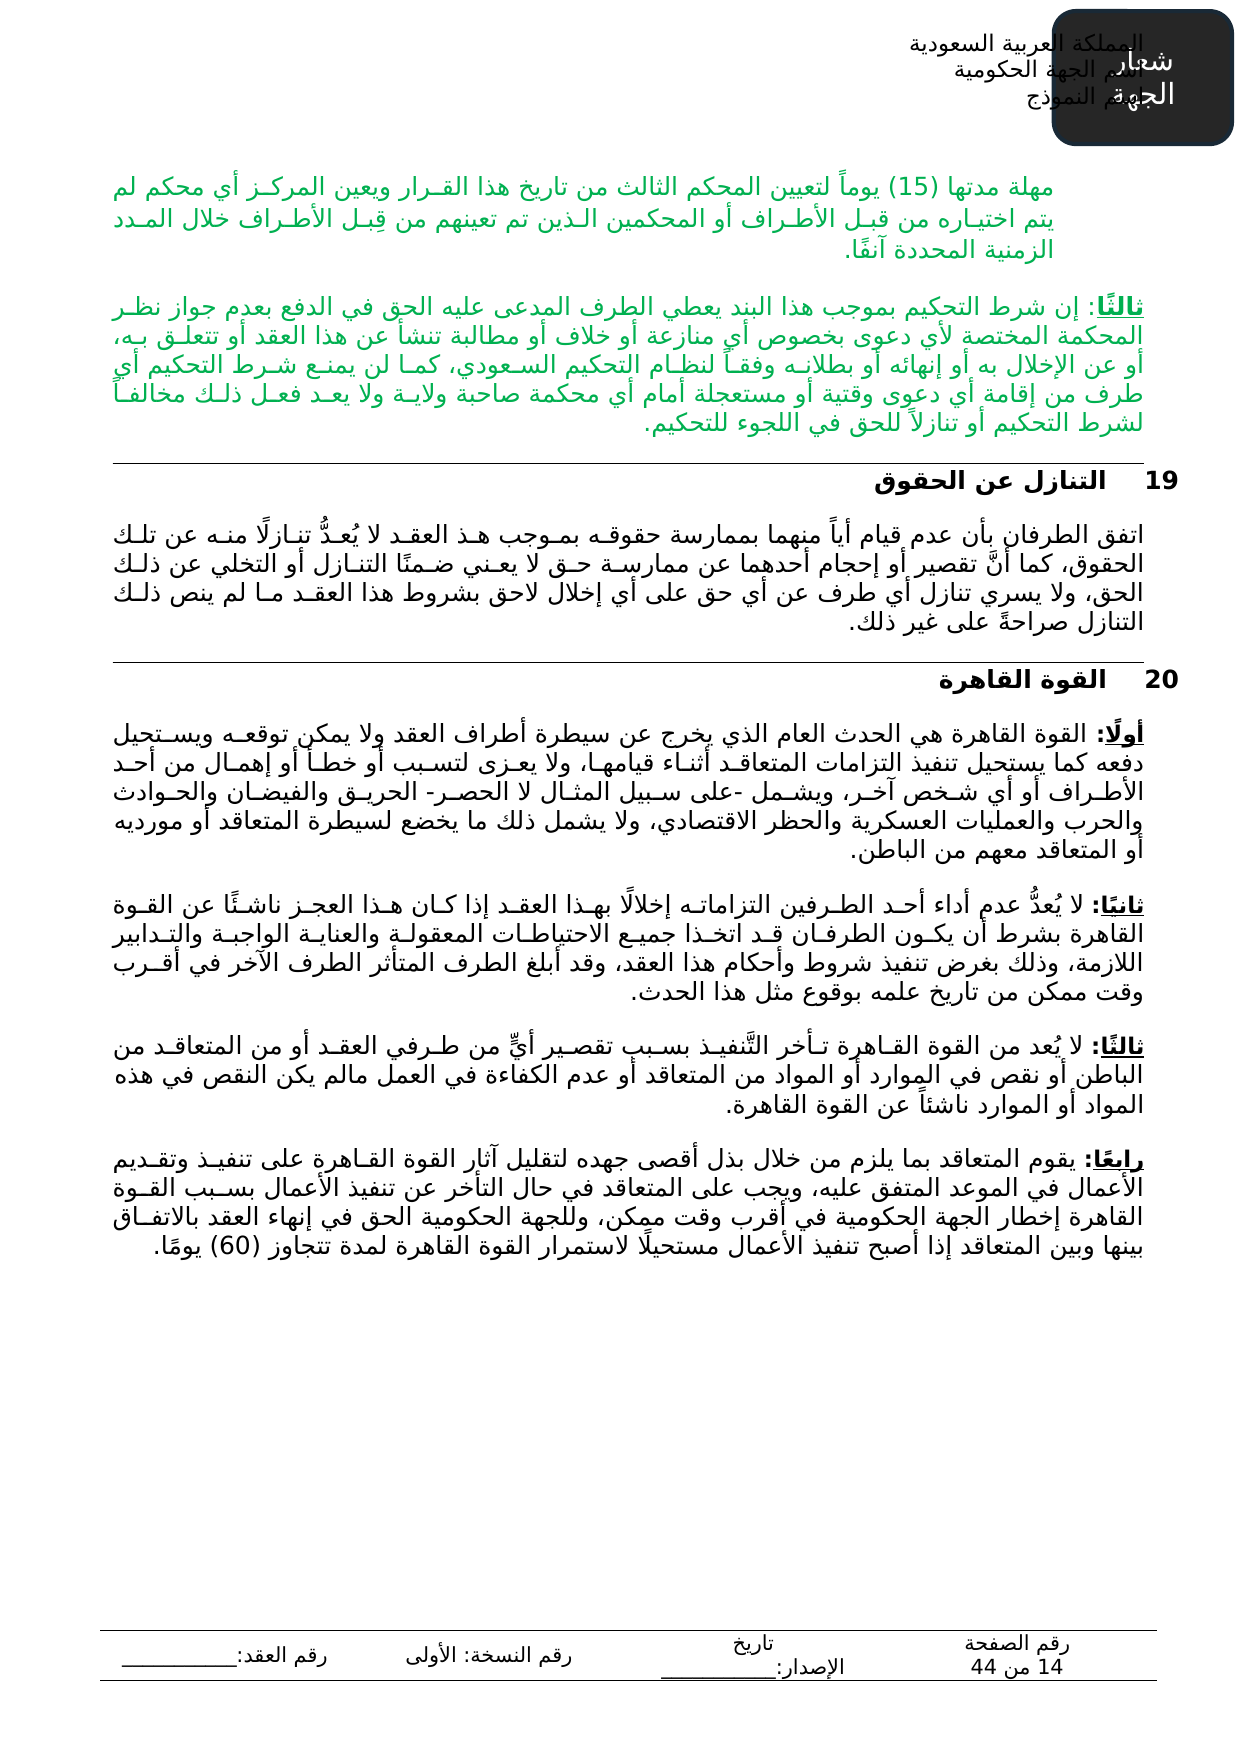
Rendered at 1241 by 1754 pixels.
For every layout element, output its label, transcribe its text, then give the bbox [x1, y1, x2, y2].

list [112, 172, 1107, 264]
text أولًا: القوة القاهرة هي الحدث العام الذي يخرج عن سيطرة أطراف العقد ولا يمكن توقعه ويستحيل دفعه كما يستحيل تنفيذ التزامات المتعاقد أثناء قيامها، ولا يعزى لتسبب أو خطأ أو إهمال من أحد الأطراف أو أي شخص آخر، ويشمل -على سبيل المثال لا الحصر- الحريق والفيضان والحوادث والحرب والعمليات العسكرية والحظر الاقتصادي، ولا يشمل ذلك ما يخضع لسيطرة المتعاقد أو مورديه أو المتعاقد معهم من الباطن. [112, 719, 1144, 865]
subtitle التنازل عن الحقوق [112, 464, 1144, 495]
subtitle القوة القاهرة [112, 663, 1144, 694]
text ثالثًا: إن شرط التحكيم بموجب هذا البند يعطي الطرف المدعى عليه الحق في الدفع بعدم جواز نظر المحكمة المختصة لأي دعوى بخصوص أي منازعة أو خلاف أو مطالبة تنشأ عن هذا العقد أو تتعلق به، أو عن الإخلال به أو إنهائه أو بطلانه وفقاً لنظام التحكيم السعودي، كما لن يمنع شرط التحكيم أي طرف من إقامة أي دعوى وقتية أو مستعجلة أمام أي محكمة صاحبة ولاية ولا يعد فعل ذلك مخالفاً لشرط التحكيم أو تنازلاً للحق في اللجوء للتحكيم. [112, 292, 1144, 438]
text ثالثًا: لا يُعد من القوة القاهرة تأخر التَّنفيذ بسبب تقصير أيٍّ من طرفي العقد أو من المتعاقد من الباطن أو نقص في الموارد أو المواد من المتعاقد أو عدم الكفاءة في العمل مالم يكن النقص في هذه المواد أو الموارد ناشئاً عن القوة القاهرة. [112, 1031, 1144, 1119]
text رابعًا: يقوم المتعاقد بما يلزم من خلال بذل أقصى جهده لتقليل آثار القوة القاهرة على تنفيذ وتقديم الأعمال في الموعد المتفق عليه، ويجب على المتعاقد في حال التأخر عن تنفيذ الأعمال بسبب القوة القاهرة إخطار الجهة الحكومية في أقرب وقت ممكن، وللجهة الحكومية الحق في إنهاء العقد بالاتفاق بينها وبين المتعاقد إذا أصبح تنفيذ الأعمال مستحيلًا لاستمرار القوة القاهرة لمدة تتجاوز (60) يومًا. [112, 1144, 1144, 1261]
text اتفق الطرفان بأن عدم قيام أياً منهما بممارسة حقوقه بموجب هذ العقد لا يُعدُّ تنازلًا منه عن تلك الحقوق، كما أنَّ تقصير أو إحجام أحدهما عن ممارسة حق لا يعني ضمنًا التنازل أو التخلي عن ذلك الحق، ولا يسري تنازل أي طرف عن أي حق على أي إخلال لاحق بشروط هذا العقد ما لم ينص ذلك التنازل صراحةً على غير ذلك. [112, 520, 1144, 637]
text ثانيًا: لا يُعدُّ عدم أداء أحد الطرفين التزاماته إخلالًا بهذا العقد إذا كان هذا العجز ناشئًا عن القوة القاهرة بشرط أن يكون الطرفان قد اتخذا جميع الاحتياطات المعقولة والعناية الواجبة والتدابير اللازمة، وذلك بغرض تنفيذ شروط وأحكام هذا العقد، وقد أبلغ الطرف المتأثر الطرف الآخر في أقرب وقت ممكن من تاريخ علمه بوقوع مثل هذا الحدث. [112, 890, 1144, 1006]
